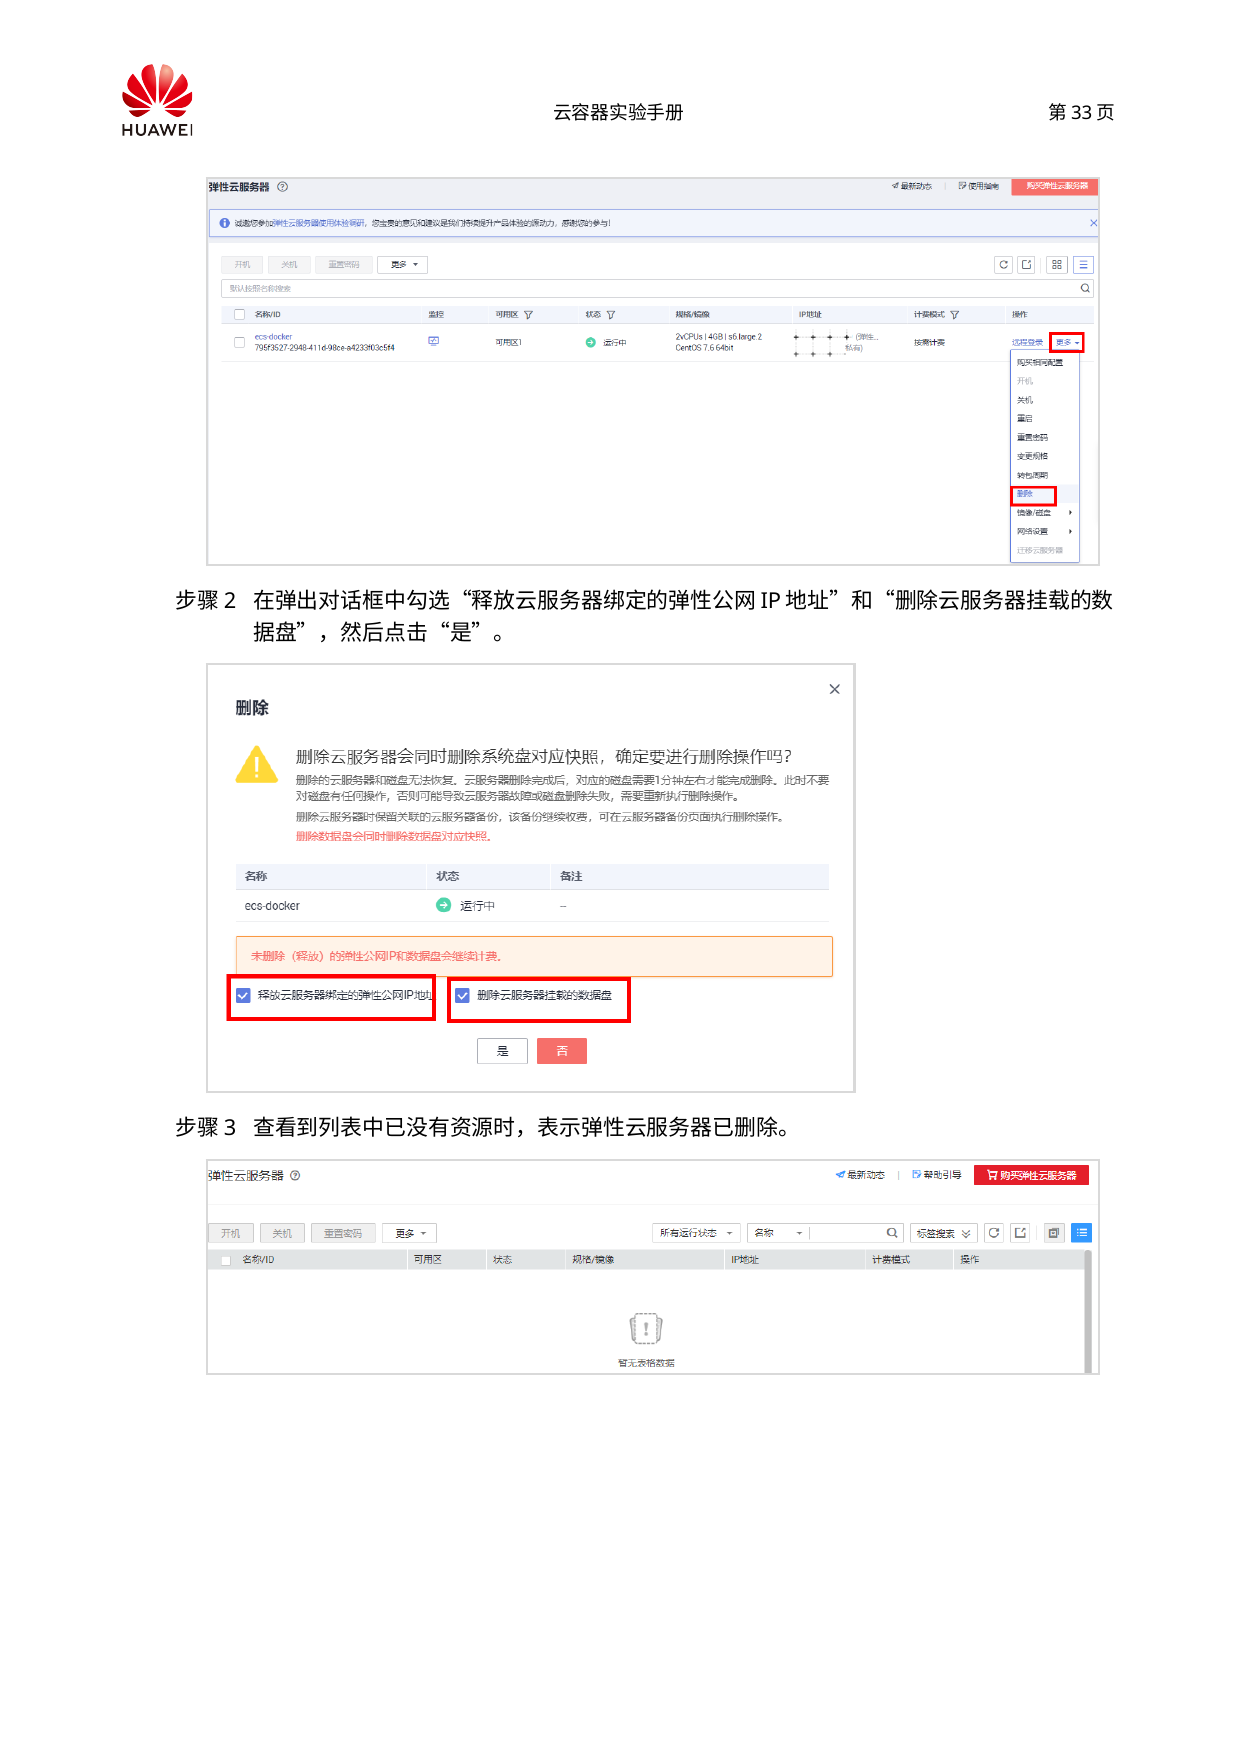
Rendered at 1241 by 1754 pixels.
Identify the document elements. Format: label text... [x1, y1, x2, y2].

picture [208, 665, 853, 1091]
text 在弹出对话框中勾选“释放云服务器绑定的弹性公网IP地址”和“删除云服务器挂载的数据盘”，然后点击“是”。 [236, 583, 1122, 646]
picture [208, 179, 1098, 564]
text 查看到列表中已没有资源时，表示弹性云服务器已删除。 [236, 1110, 1122, 1142]
picture [122, 64, 193, 136]
picture [208, 1161, 1098, 1373]
